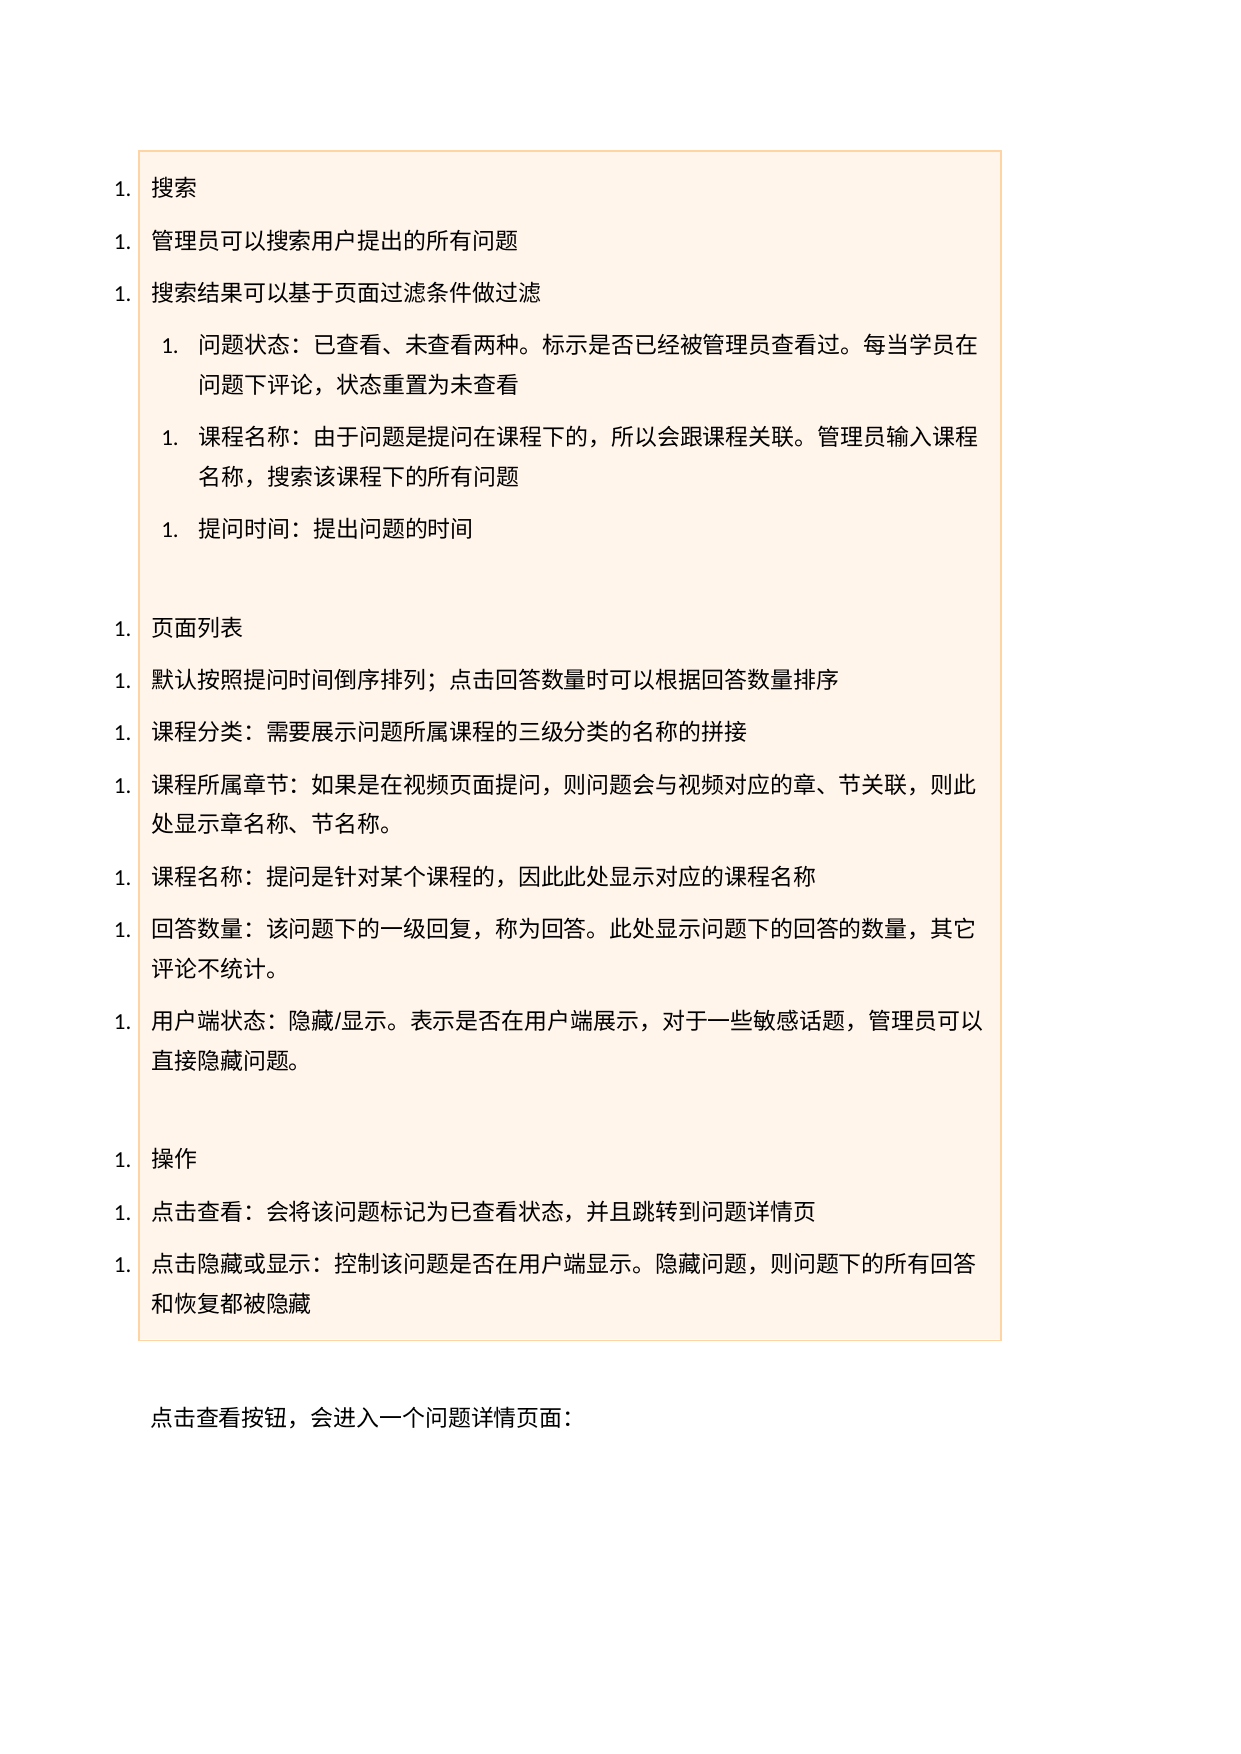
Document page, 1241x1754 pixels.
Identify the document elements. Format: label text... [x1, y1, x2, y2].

table_header 搜索 管理员可以搜索用户提出的所有问题 搜索结果可以基于页面过滤条件做过滤 问题状态：已查看、未查看两种。标示是否已经被管理员查看过。每当学员在问题下评论，状态重置为未查看 课程名称：由于问题是提问在课程下的，所以会跟课程关联。管理员输入课程名称，搜索该课程下的所有问题 提问时间：提出问题的时间 页面列表 默认按照提问时间倒序排列；点击回答数量时可以根据回答数量排序 课程分类：需要展示问题所属课程的三级分类的名称的拼接 课程所属章节：如果是在视频页面提问，则问题会与视频对应的章、节关联，则此处显示章名称、节名称。 课程名称：提问是针对某个课程的，因此此处显示对应的课程名称 回答数量：该问题下的一级回复，称为回答。此处显示问题下的回答的数量，其它评论不统计。 用户端状态：隐藏/显示。表示是否在用户端展示，对于一些敏感话题，管理员可以直接隐藏问题。 操作 点击查看：会将该问题标记为已查看状态，并且跳转到问题详情页 点击隐藏或显示：控制该问题是否在用户端显示。隐藏问题，则问题下的所有回答和恢复都被隐藏 [140, 152, 1000, 1339]
text 点击查看按钮，会进入一个问题详情页面： [150, 1400, 1090, 1433]
